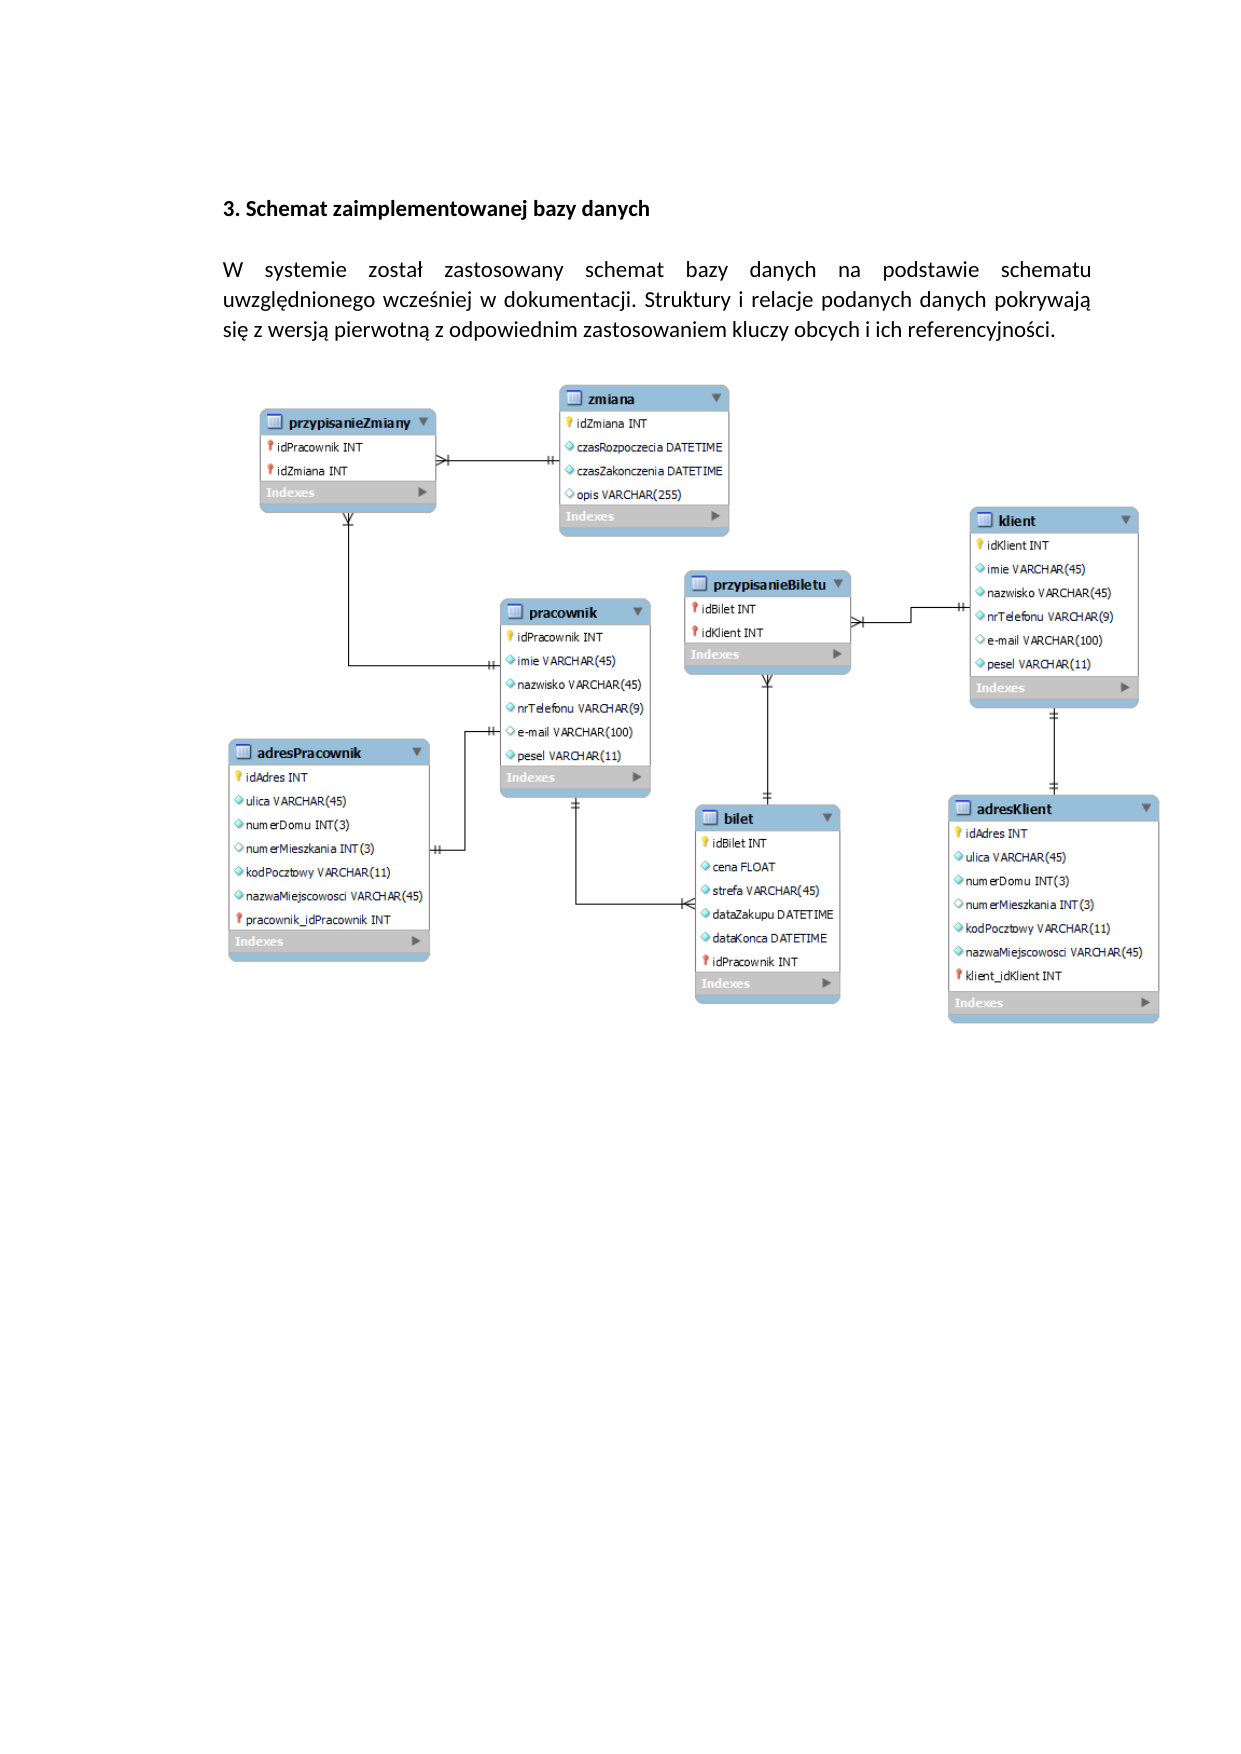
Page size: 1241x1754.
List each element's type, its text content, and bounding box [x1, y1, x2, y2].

list W systemie został zastosowany schemat bazy danych na podstawie schematu uwzględnionego wcześniej w dokumentacji. Struktury i relacje podanych danych pokrywają się z wersją pierwotną z odpowiednim zastosowaniem kluczy obcych i ich referencyjności. [223, 255, 1093, 343]
list 3. Schemat zaimplementowanej bazy danych [223, 194, 1093, 222]
picture [222, 375, 1168, 1031]
